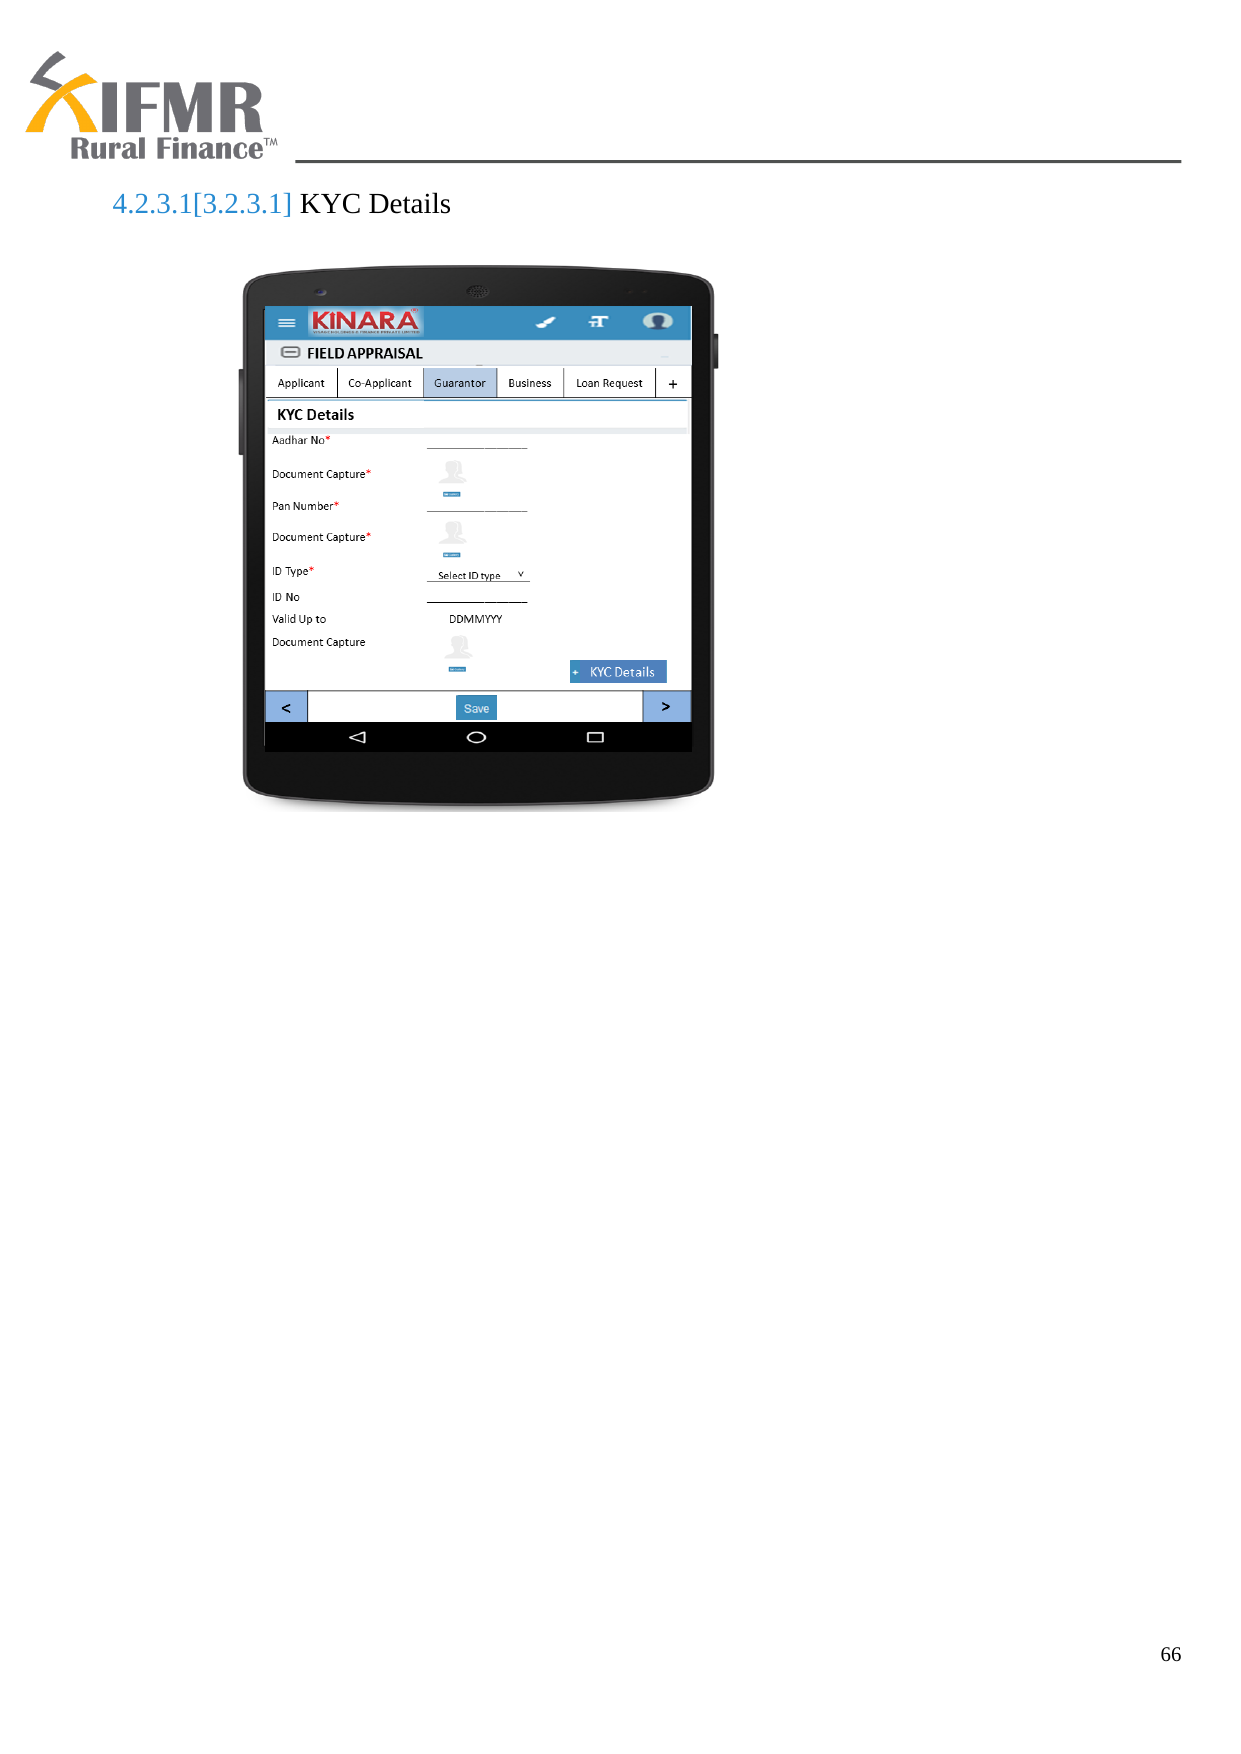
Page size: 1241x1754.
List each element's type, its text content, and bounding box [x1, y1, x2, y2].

picture [18, 45, 284, 166]
picture [225, 263, 732, 812]
list KYC Details [112, 187, 1181, 220]
